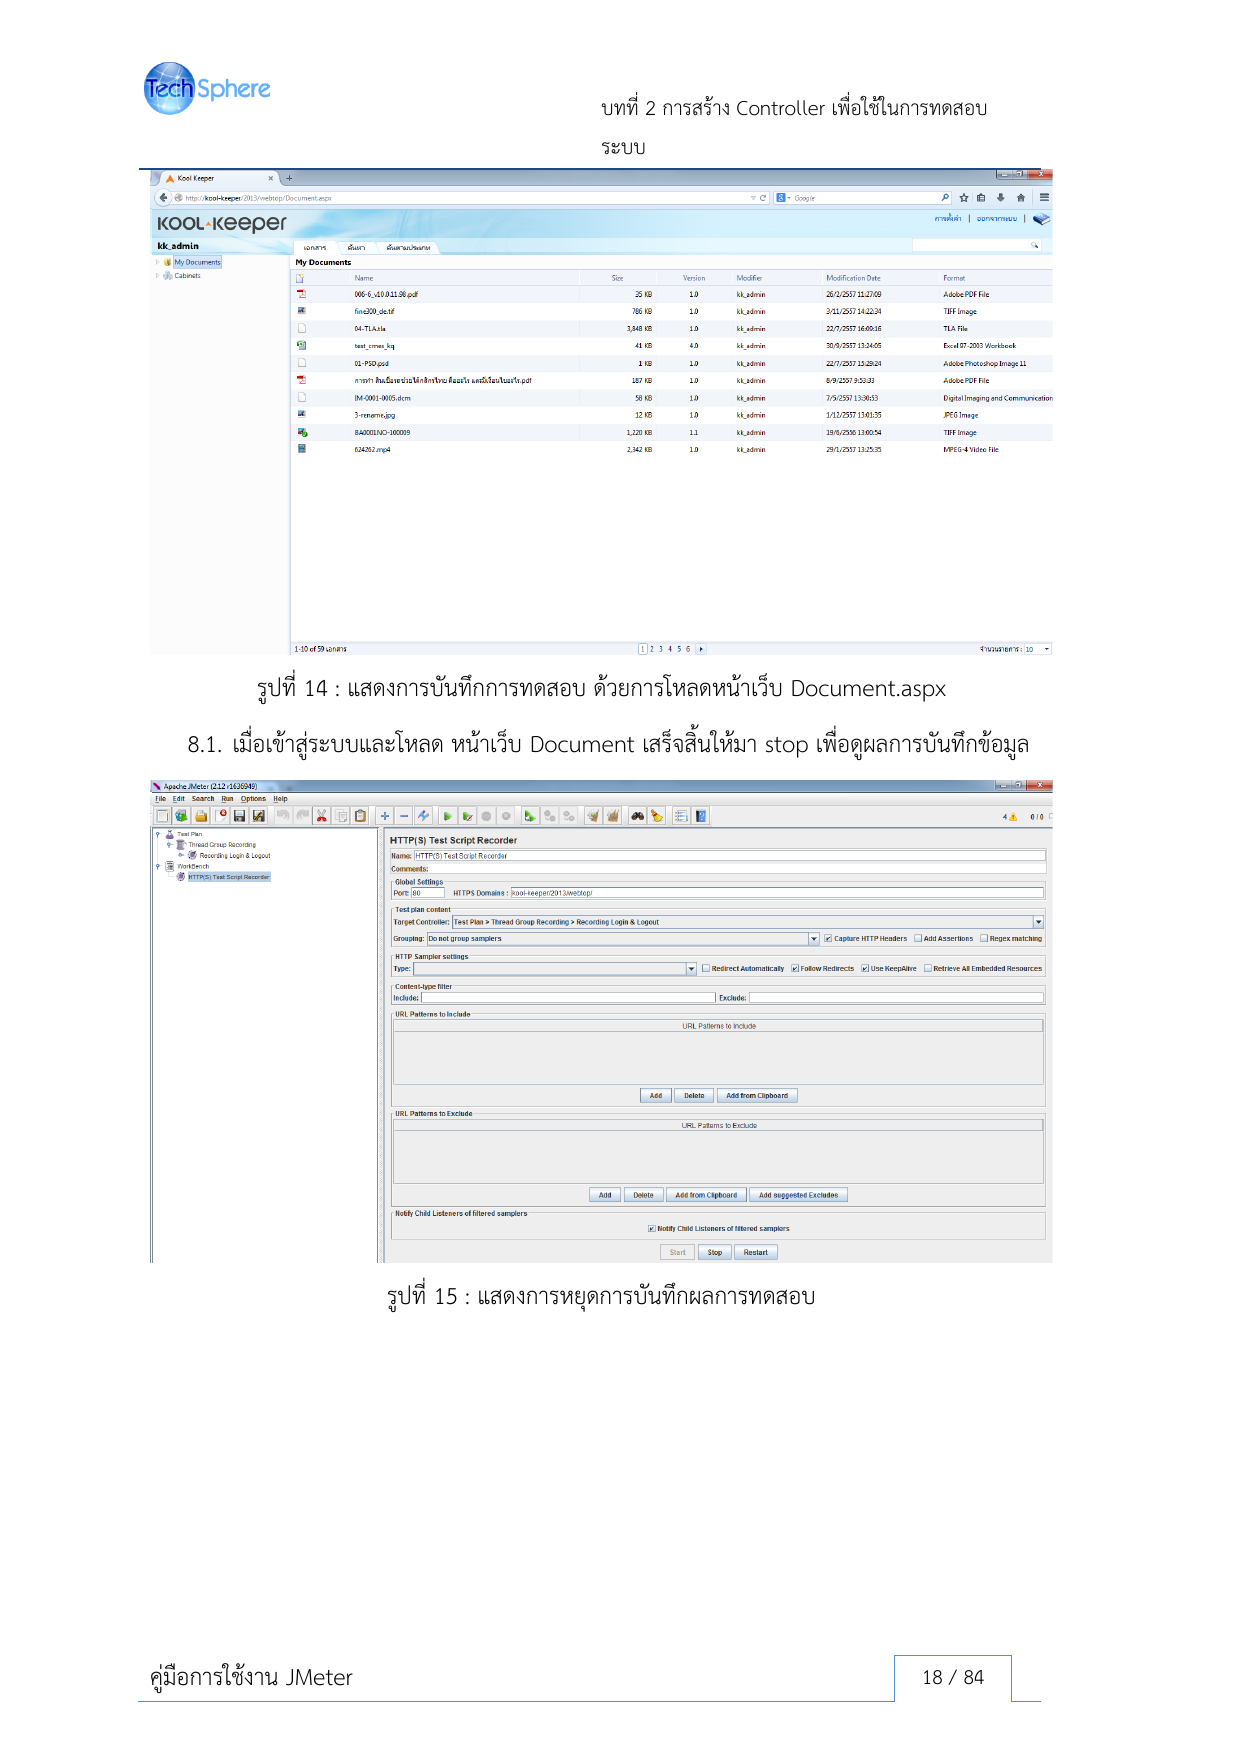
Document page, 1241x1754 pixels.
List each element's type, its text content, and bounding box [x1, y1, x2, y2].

subtitle รูปที่ 14 : แสดงการบันทึกการทดสอบ ด้วยการโหลดหน้าเว็บ Document.aspx [150, 667, 1053, 711]
subtitle รูปที่ 15 : แสดงการหยุดการบันทึกผลการทดสอบ [150, 1275, 1053, 1319]
picture [150, 169, 1053, 655]
list เมื่อเข้าสู่ระบบและโหลด หน้าเว็บ Document เสร็จสิ้นให้มา stop เพื่อดูผลการบันทึกข้อมูล [187, 724, 1053, 768]
picture [150, 780, 1053, 1263]
picture [142, 61, 271, 116]
